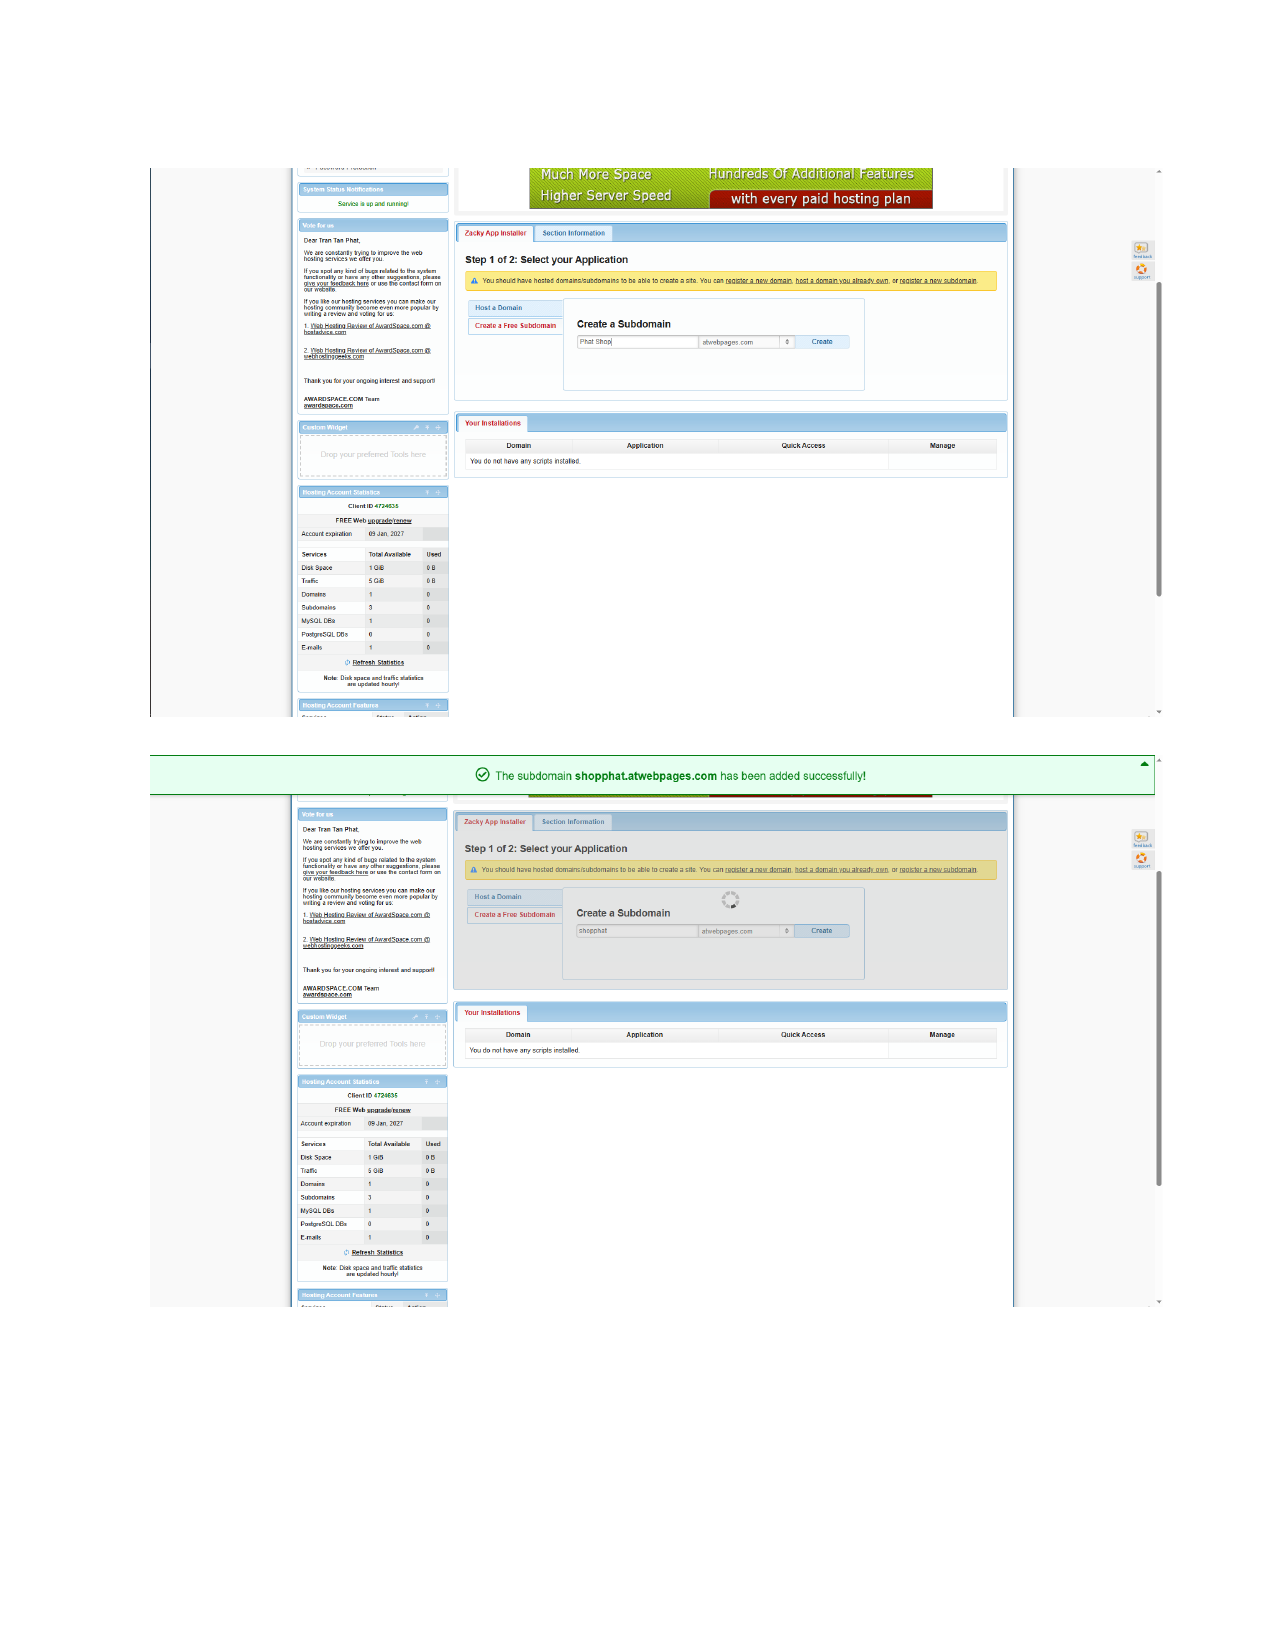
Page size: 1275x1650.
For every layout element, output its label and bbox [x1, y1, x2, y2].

picture [150, 755, 1163, 1307]
picture [150, 168, 1163, 717]
